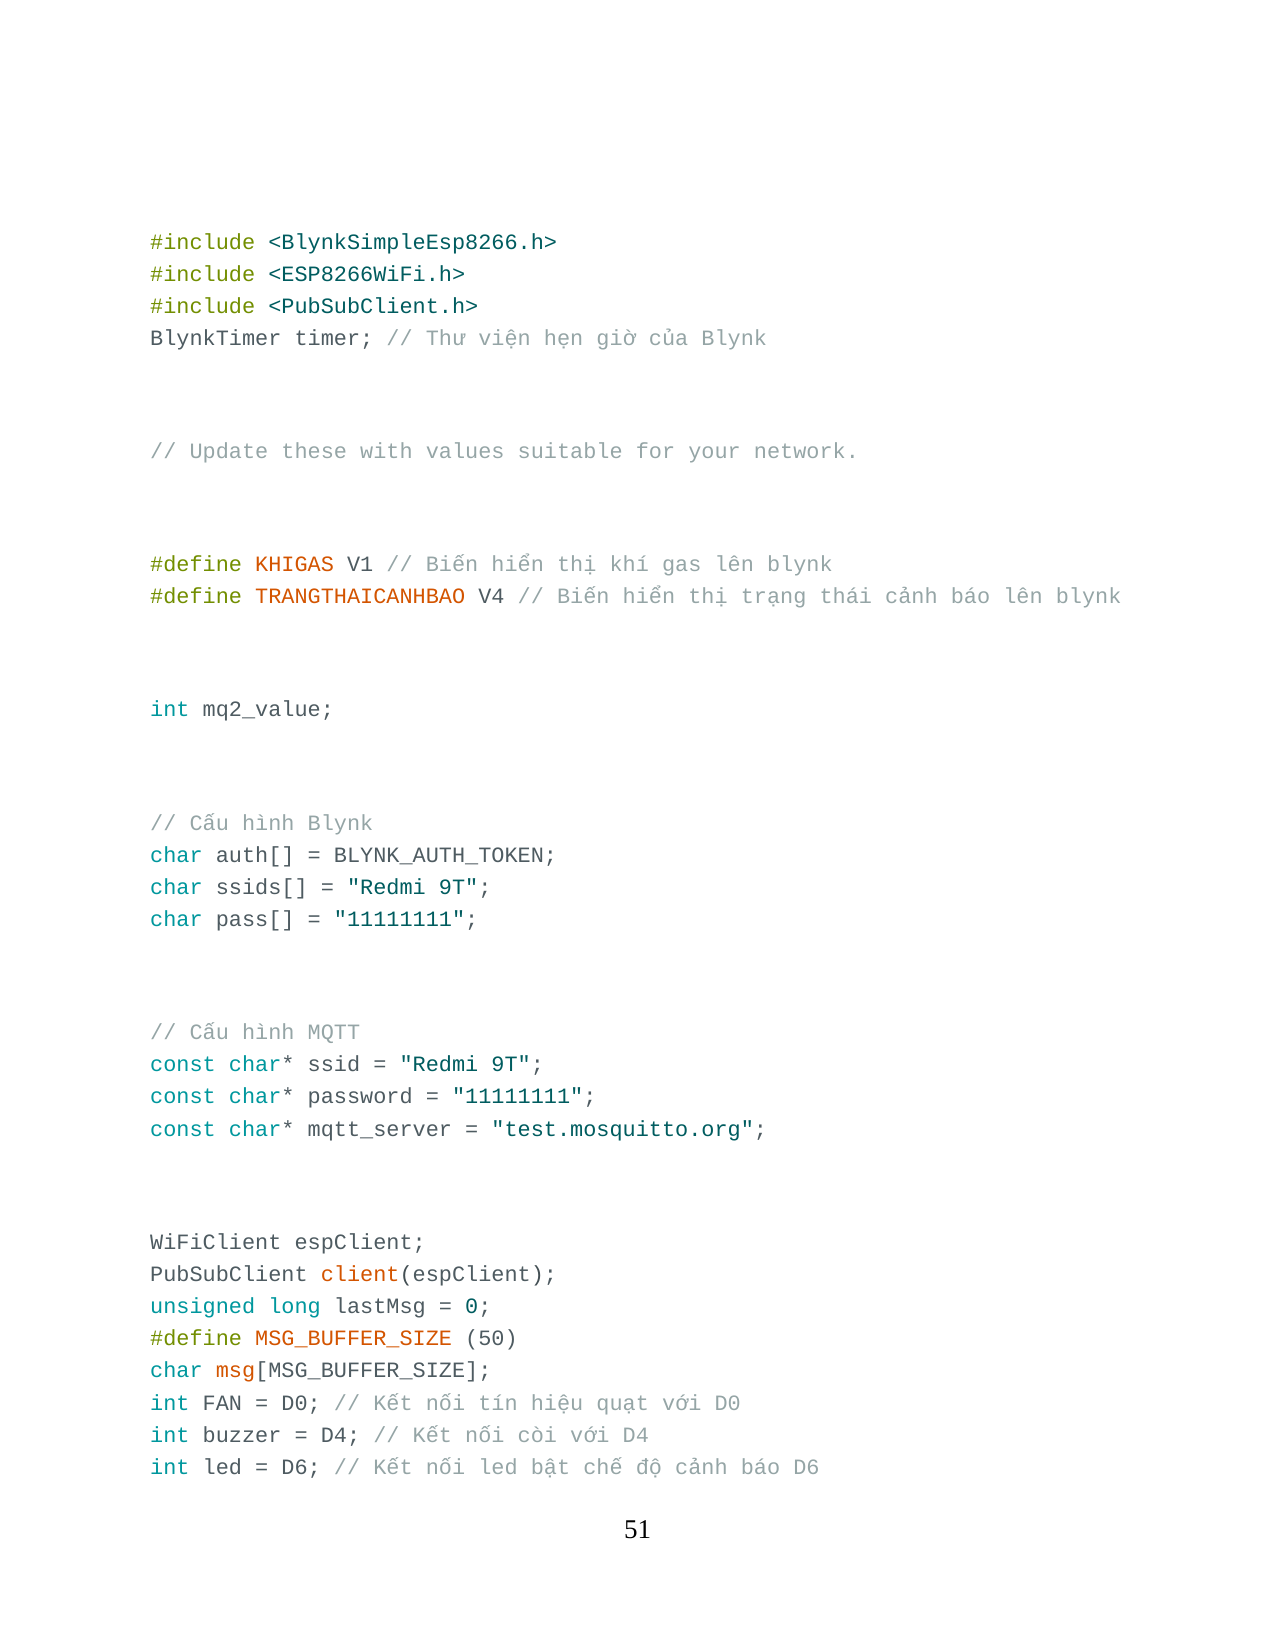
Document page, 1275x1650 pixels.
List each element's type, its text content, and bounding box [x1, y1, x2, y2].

text char ssids[] = "Redmi 9T"; [150, 876, 1125, 901]
text // Cấu hình Blynk [150, 812, 1125, 836]
text #include <BlynkSimpleEsp8266.h> [150, 231, 1125, 256]
text char msg[MSG_BUFFER_SIZE]; [150, 1359, 1125, 1384]
text BlynkTimer timer; // Thư viện hẹn giờ của Blynk [150, 327, 1125, 352]
text #define TRANGTHAICANHBAO V4 // Biến hiển thị trạng thái cảnh báo lên blynk [150, 586, 1125, 610]
text #include <ESP8266WiFi.h> [150, 263, 1125, 288]
text int FAN = D0; // Kết nối tín hiệu quạt với D0 [150, 1392, 1125, 1417]
text #define MSG_BUFFER_SIZE (50) [150, 1327, 1125, 1352]
text // Update these with values suitable for your network. [150, 440, 1125, 465]
text const char* ssid = "Redmi 9T"; [150, 1053, 1125, 1078]
text // Cấu hình MQTT [150, 1021, 1125, 1046]
text #include <PubSubClient.h> [150, 295, 1125, 320]
text unsigned long lastMsg = 0; [150, 1295, 1125, 1320]
text const char* mqtt_server = "test.mosquitto.org"; [150, 1118, 1125, 1143]
text const char* password = "11111111"; [150, 1086, 1125, 1110]
text PubSubClient client(espClient); [150, 1263, 1125, 1288]
text char pass[] = "11111111"; [150, 908, 1125, 933]
text int led = D6; // Kết nối led bật chế độ cảnh báo D6 [150, 1456, 1125, 1481]
text char auth[] = BLYNK_AUTH_TOKEN; [150, 844, 1125, 869]
text WiFiClient espClient; [150, 1231, 1125, 1256]
text #define KHIGAS V1 // Biến hiển thị khí gas lên blynk [150, 553, 1125, 578]
text int mq2_value; [150, 699, 1125, 723]
text int buzzer = D4; // Kết nối còi với D4 [150, 1424, 1125, 1449]
